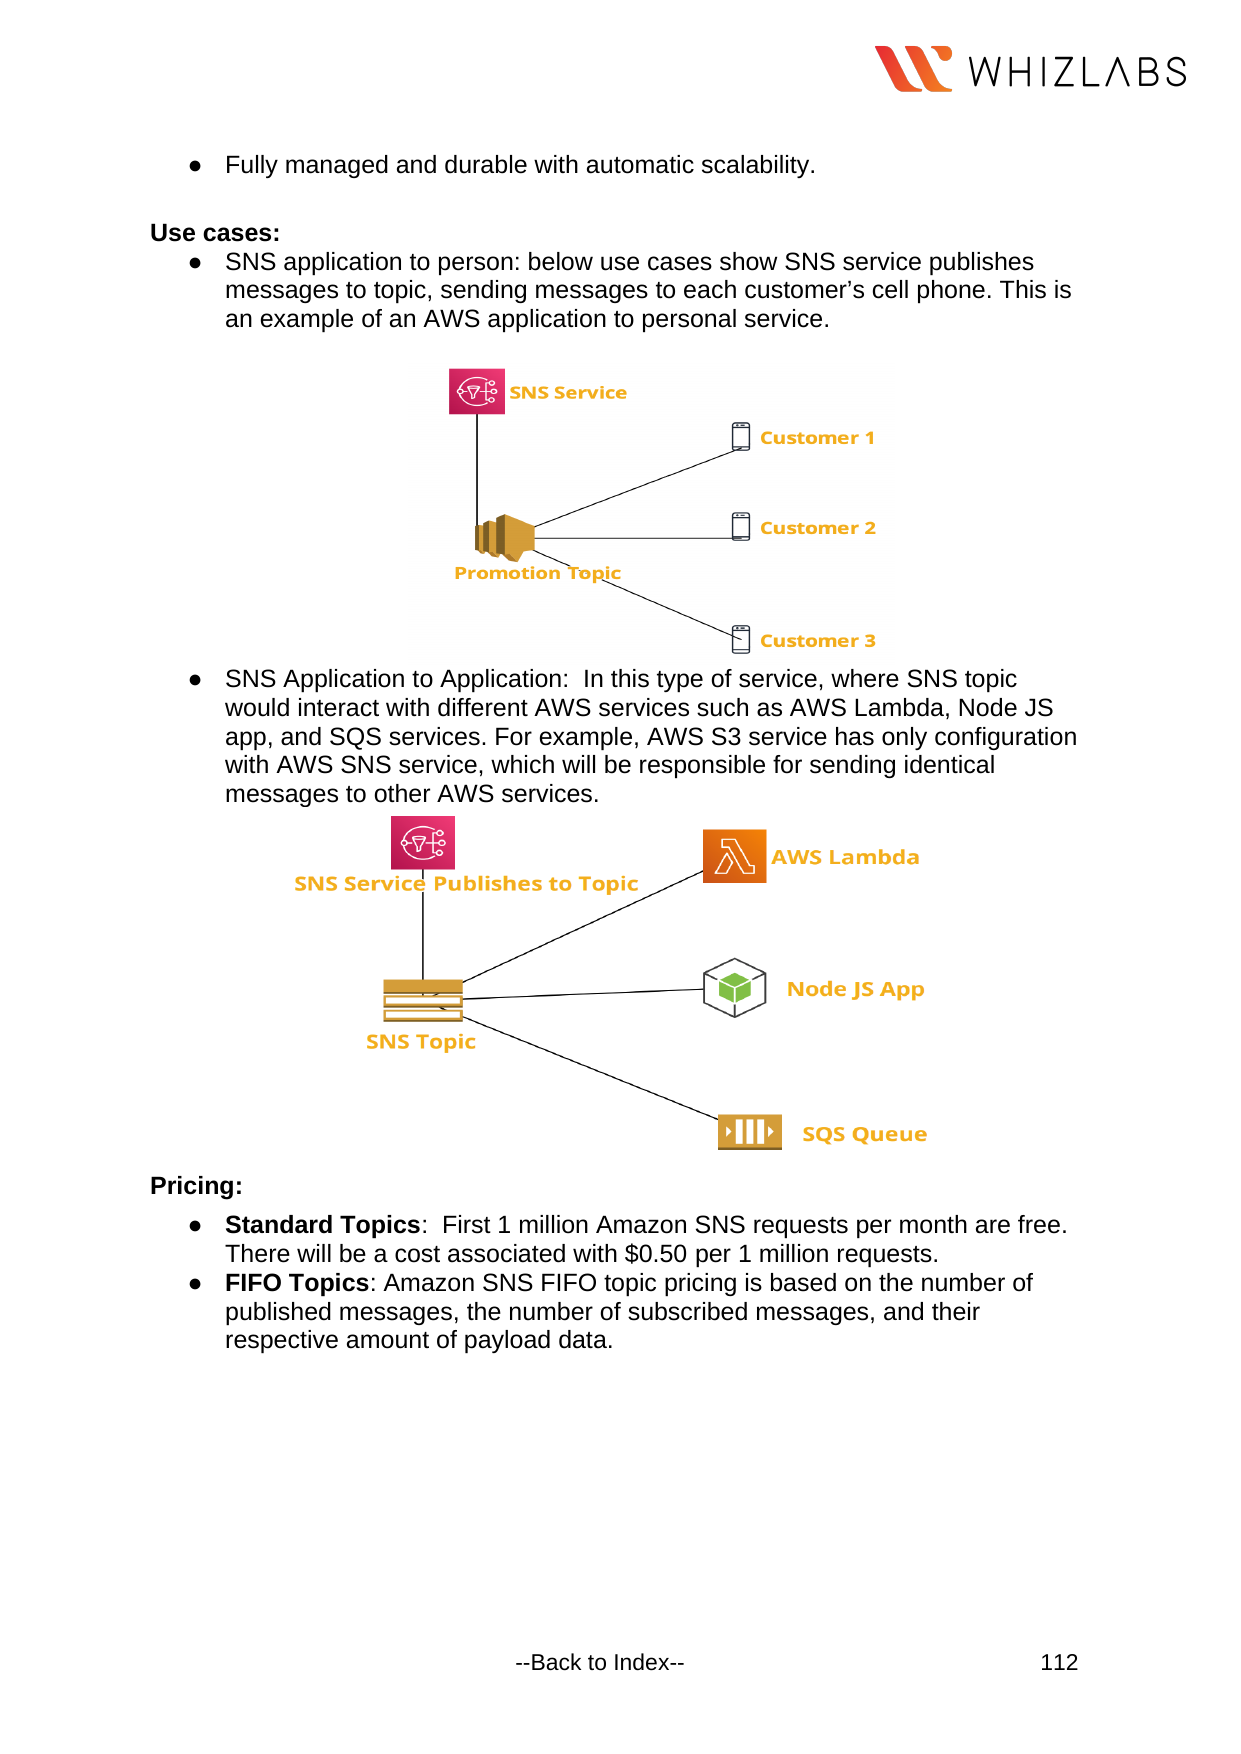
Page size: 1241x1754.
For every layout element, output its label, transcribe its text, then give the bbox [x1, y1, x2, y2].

list Standard Topics: First 1 million Amazon SNS requests per month are free. There will be a cost associated with $0.50 per 1 million requests. [187, 1210, 1078, 1268]
picture [286, 807, 943, 1161]
subtitle Pricing: [150, 1171, 1078, 1200]
list SNS application to person: below use cases show SNS service publishes messages to topic, sending messages to each customer’s cell phone. This is an example of an AWS application to personal service. [187, 247, 1078, 333]
picture [868, 37, 1191, 99]
list SNS Application to Application: In this type of service, where SNS topic would interact with different AWS services such as AWS Lambda, Node JS app, and SQS services. For example, AWS S3 service has only configuration with AWS SNS service, which will be responsible for sending identical messages to other AWS services. [187, 664, 1078, 808]
subtitle Use cases: [150, 218, 1078, 247]
picture [408, 361, 895, 665]
list Fully managed and durable with automatic scalability. [187, 150, 1078, 179]
list FIFO Topics: Amazon SNS FIFO topic pricing is based on the number of published messages, the number of subscribed messages, and their respective amount of payload data. [187, 1268, 1078, 1354]
